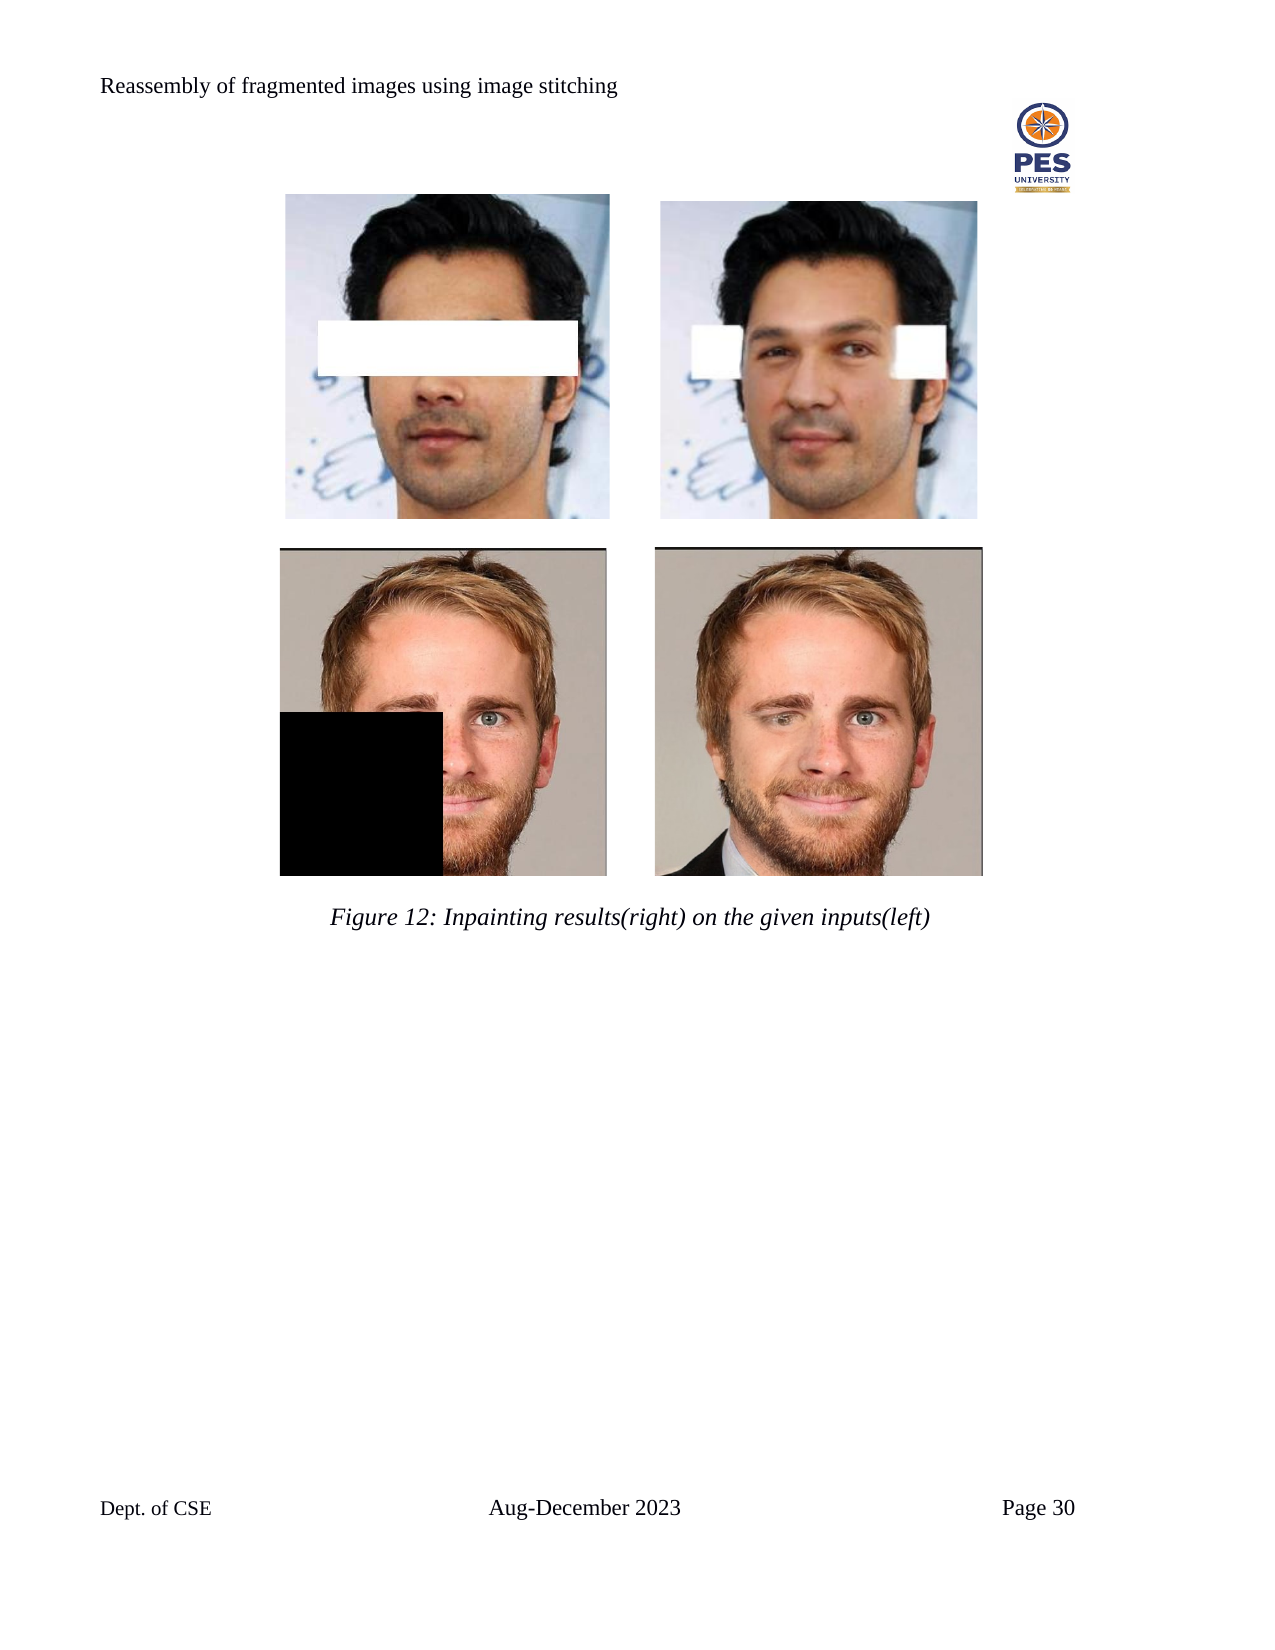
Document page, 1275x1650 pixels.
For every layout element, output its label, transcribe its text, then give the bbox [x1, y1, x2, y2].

picture [660, 201, 978, 519]
picture [1011, 98, 1075, 194]
text Figure 12: Inpainting results(right) on the given inputs(left) [100, 902, 1162, 930]
picture [279, 548, 607, 876]
picture [654, 547, 983, 876]
picture [285, 194, 610, 519]
